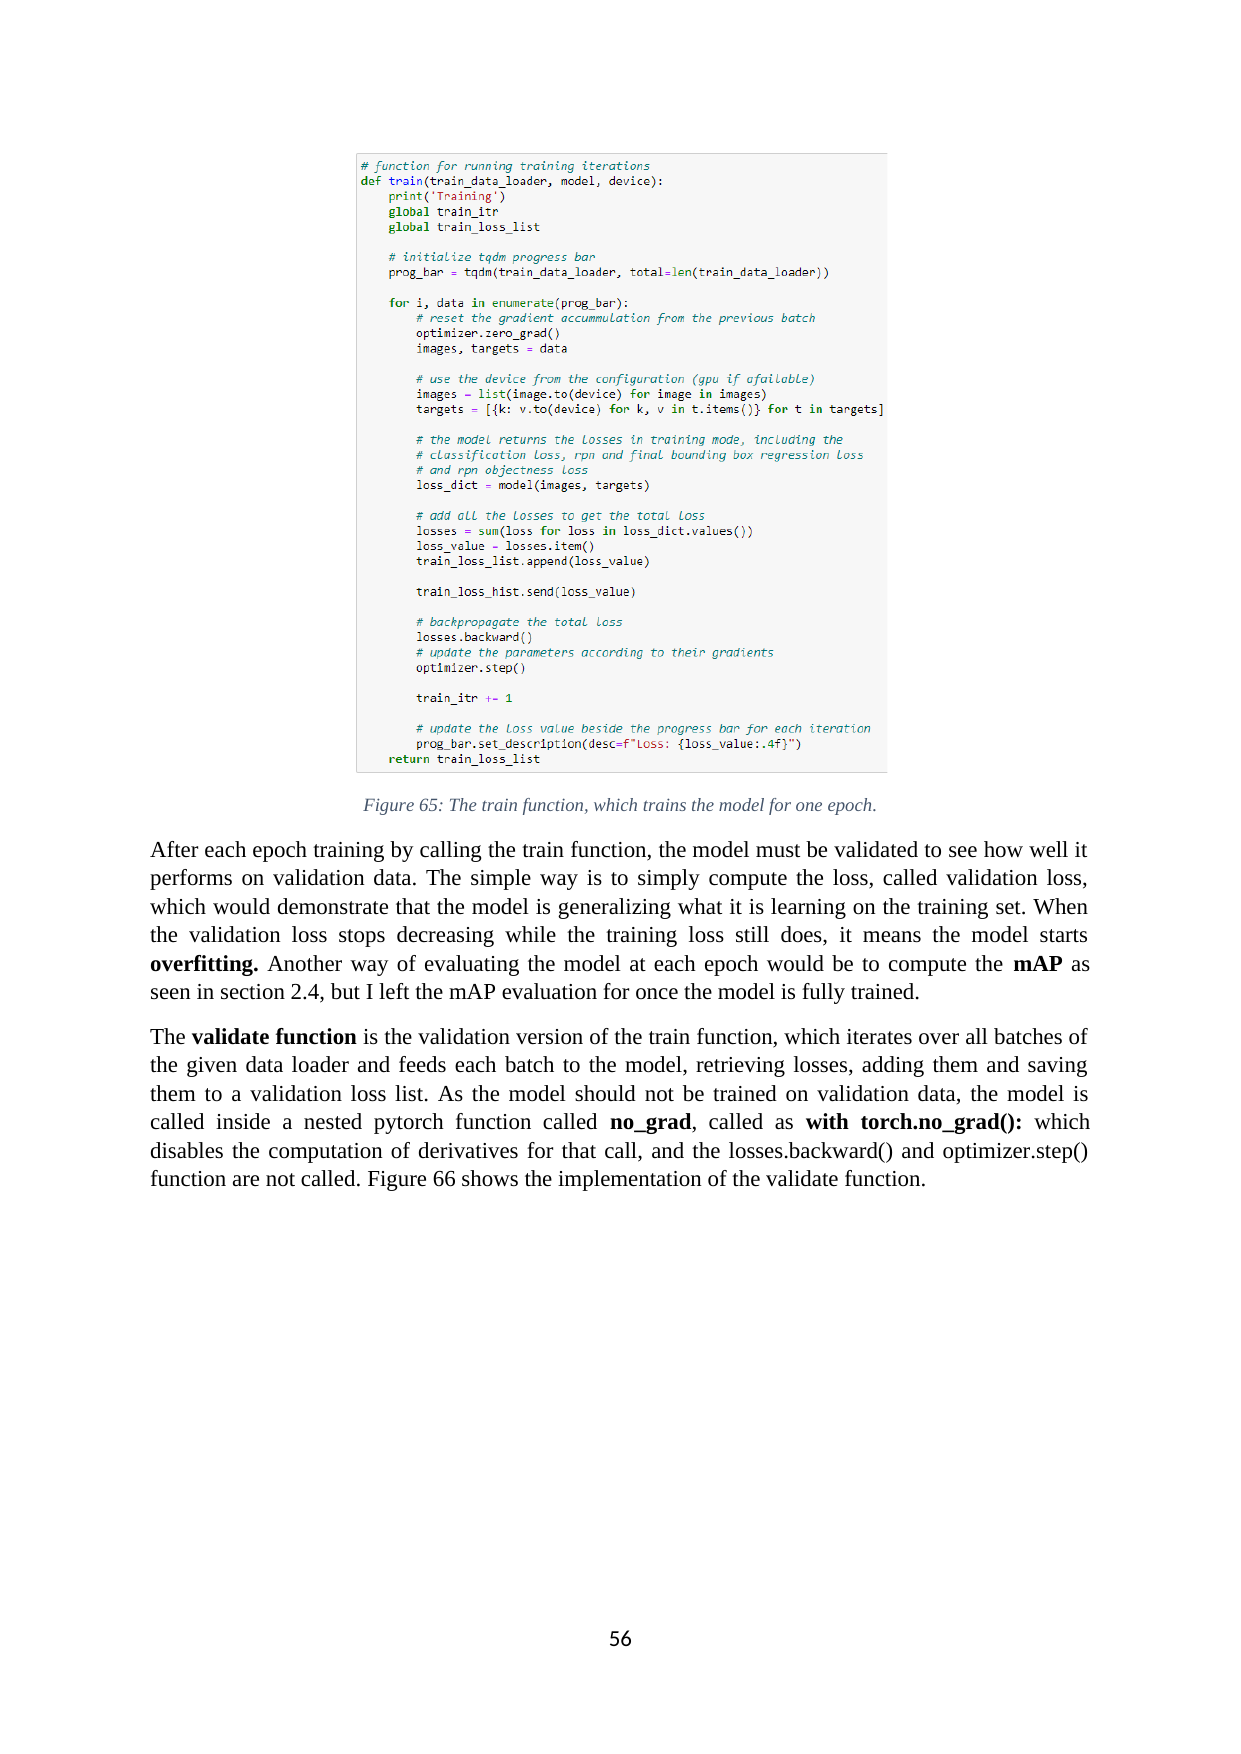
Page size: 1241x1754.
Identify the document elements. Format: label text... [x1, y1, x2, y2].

text The validate function is the validation version of the train function, which iterates over all batches of the given data loader and feeds each batch to the model, retrieving losses, adding them and saving them to a validation loss list. As the model should not be trained on validation data, the model is called inside a nested pytorch function called no_grad, called as with torch.no_grad(): which disables the computation of derivatives for that call, and the losses.backward() and optimizer.step() function are not called. Figure 66 shows the implementation of the validate function. [150, 1023, 1090, 1192]
text Figure 65: The train function, which trains the model for one epoch. [150, 793, 1090, 815]
text After each epoch training by calling the train function, the model must be validated to see how well it performs on validation data. The simple way is to simply compute the loss, called validation loss, which would demonstrate that the model is generalizing what it is learning on the training set. When the validation loss stops decreasing while the training loss still does, it means the model starts overfitting. Another way of evaluating the model at each epoch would be to compute the mAP as seen in section 2.4, but I left the mAP evaluation for once the model is fully trained. [150, 836, 1090, 1004]
picture [352, 150, 888, 775]
